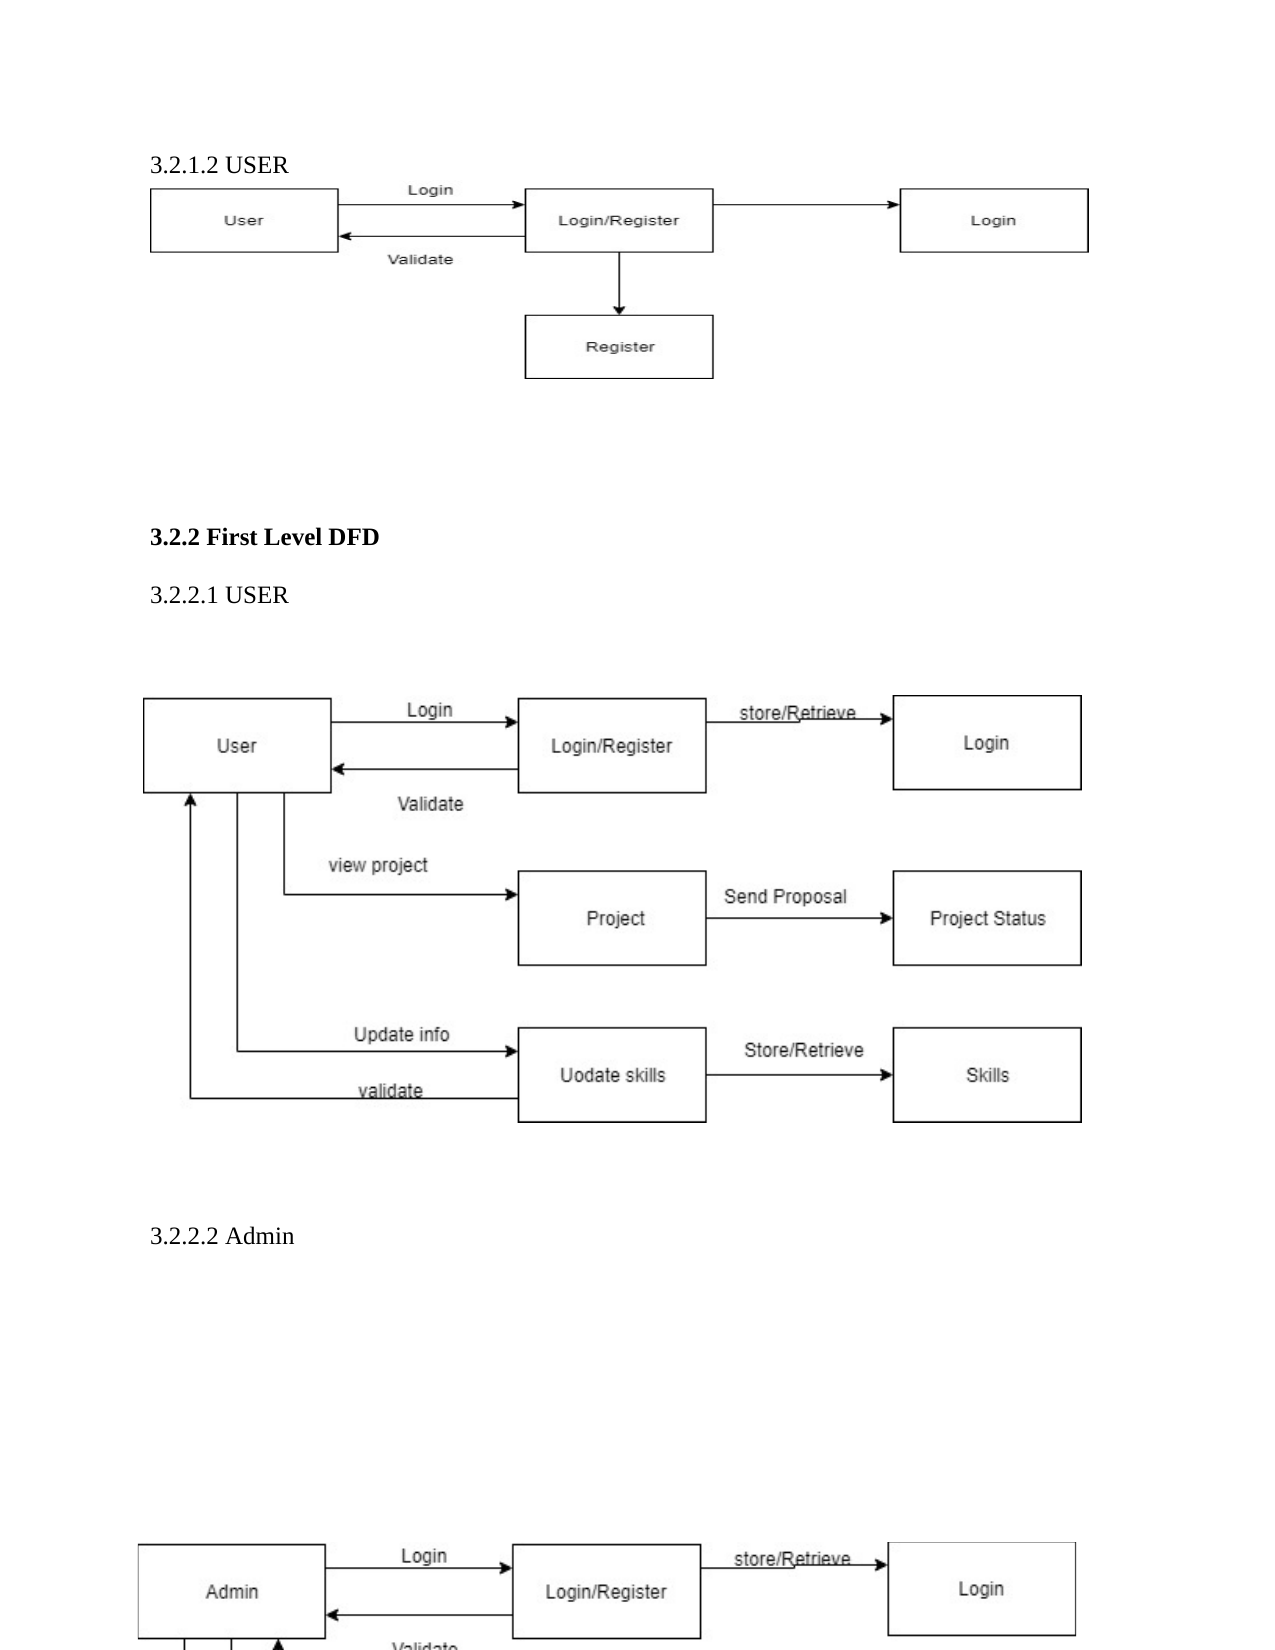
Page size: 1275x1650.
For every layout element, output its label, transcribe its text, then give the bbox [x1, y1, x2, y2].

picture [137, 1542, 1077, 1650]
picture [143, 695, 1082, 1123]
subtitle 3.2.2.1 USER [150, 580, 1125, 609]
subtitle 3.2.2 First Level DFD [150, 522, 1125, 551]
subtitle 3.2.1.2 USER [150, 150, 1125, 179]
picture [150, 180, 1089, 379]
subtitle 3.2.2.2 Admin [150, 1221, 1125, 1249]
